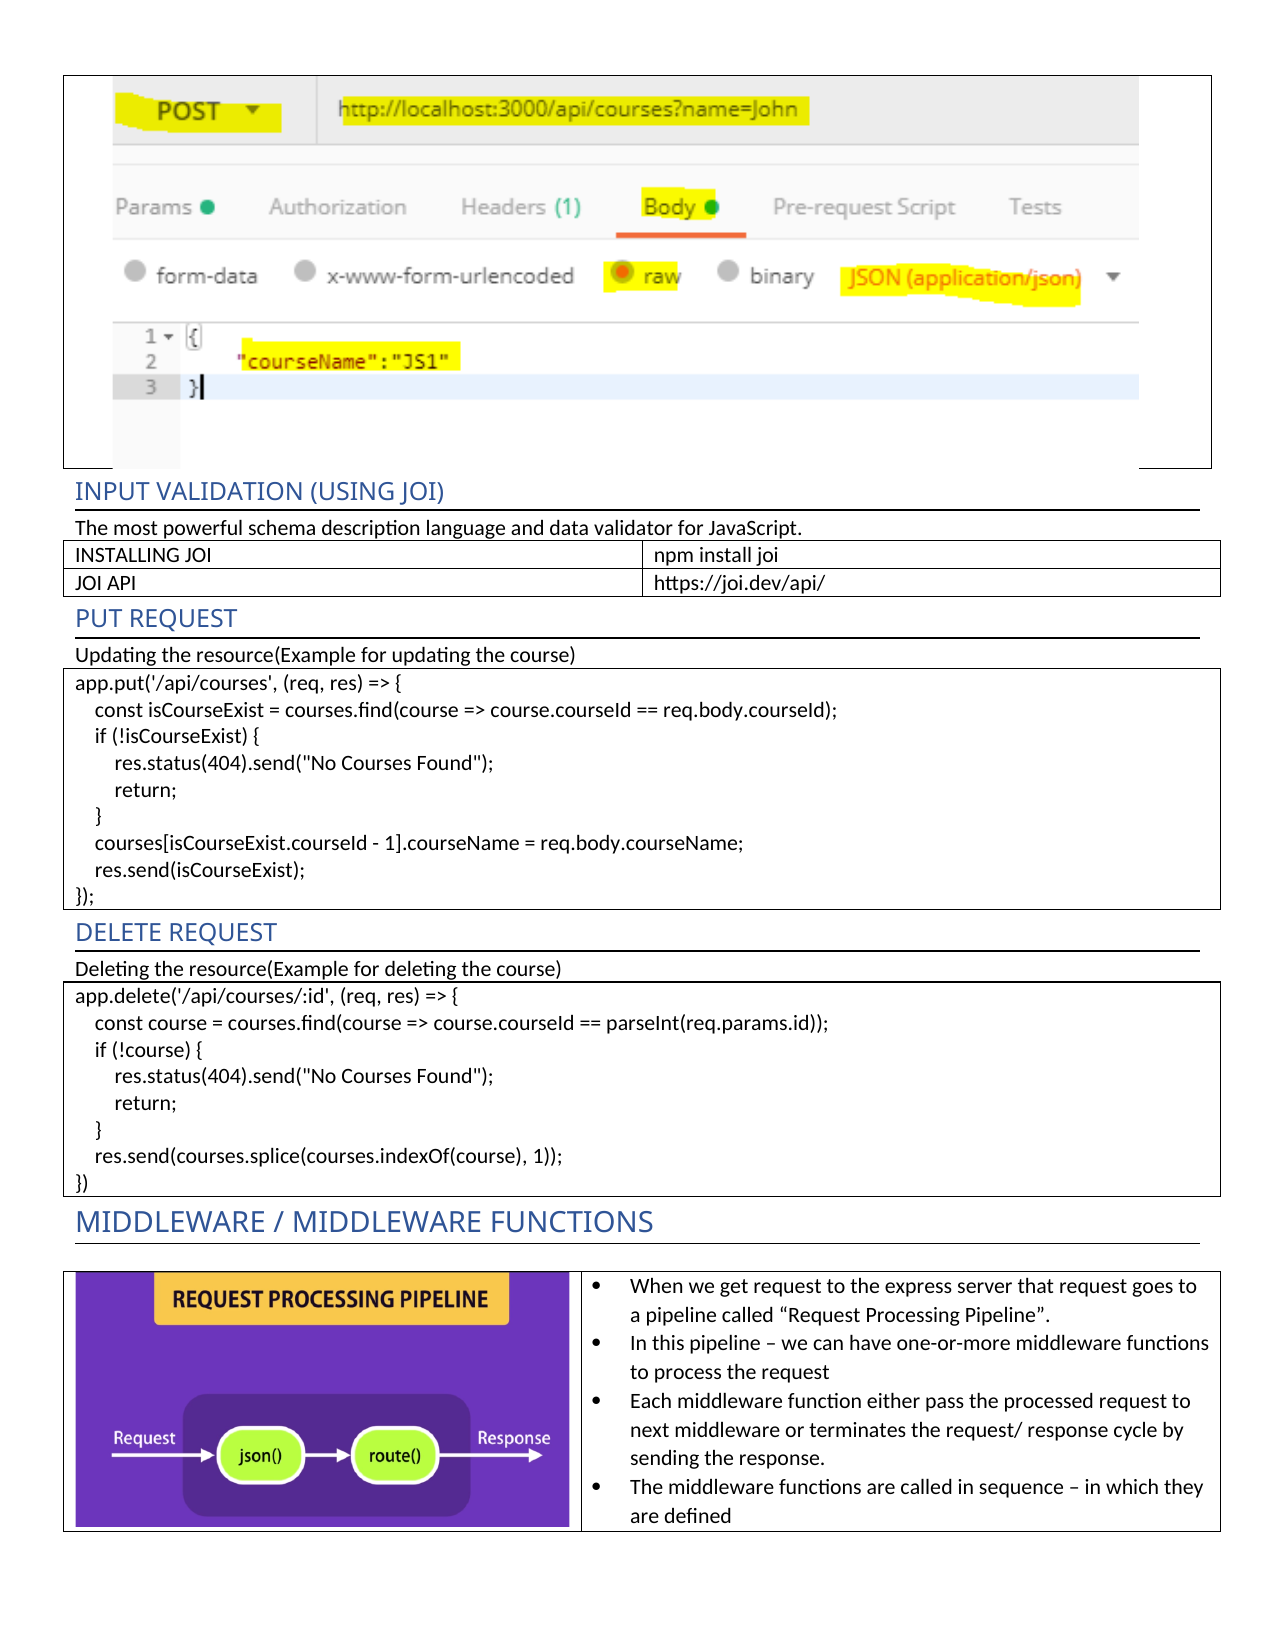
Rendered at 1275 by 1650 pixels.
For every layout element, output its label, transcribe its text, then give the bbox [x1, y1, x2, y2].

table_cell JOI API [64, 569, 642, 596]
subtitle PUT REQUEST [75, 601, 1200, 637]
text Updating the resource(Example for updating the course) [75, 641, 1200, 668]
table_header app.delete('/api/courses/:id', (req, res) => { const course = courses.find(course => course.courseId == parseInt(req.params.id)); if (!course) { res.status(404).send("No Courses Found"); return; } res.send(courses.splice(courses.indexOf(course), 1)); }) [64, 983, 1220, 1196]
picture [75, 1272, 570, 1527]
table_header When we get request to the express server that request goes to a pipeline called “Request Processing Pipeline”. In this pipeline – we can have one-or-more middleware functions to process the request Each middleware function either pass the processed request to next middleware or terminates the request/ response cycle by sending the response. The middleware functions are called in sequence – in which they are defined [582, 1272, 1220, 1531]
table_header [64, 1272, 581, 1531]
table_cell [64, 76, 112, 468]
text Deleting the resource(Example for deleting the course) [75, 955, 1200, 981]
table_cell https://joi.dev/api/ [643, 569, 1220, 596]
table_header INSTALLING JOI [64, 541, 642, 568]
text The most powerful schema description language and data validator for JavaScript. [75, 514, 1200, 540]
subtitle INPUT VALIDATION (USING JOI) [75, 473, 1200, 509]
table_cell [1139, 76, 1211, 468]
picture [112, 76, 1139, 469]
table_header npm install joi [643, 541, 1220, 568]
subtitle MIDDLEWARE / MIDDLEWARE FUNCTIONS [75, 1201, 1200, 1243]
subtitle DELETE REQUEST [75, 914, 1200, 950]
table_header app.put('/api/courses', (req, res) => { const isCourseExist = courses.find(course => course.courseId == req.body.courseId); if (!isCourseExist) { res.status(404).send("No Courses Found"); return; } courses[isCourseExist.courseId - 1].courseName = req.body.courseName; res.send(isCourseExist); }); [64, 669, 1220, 909]
